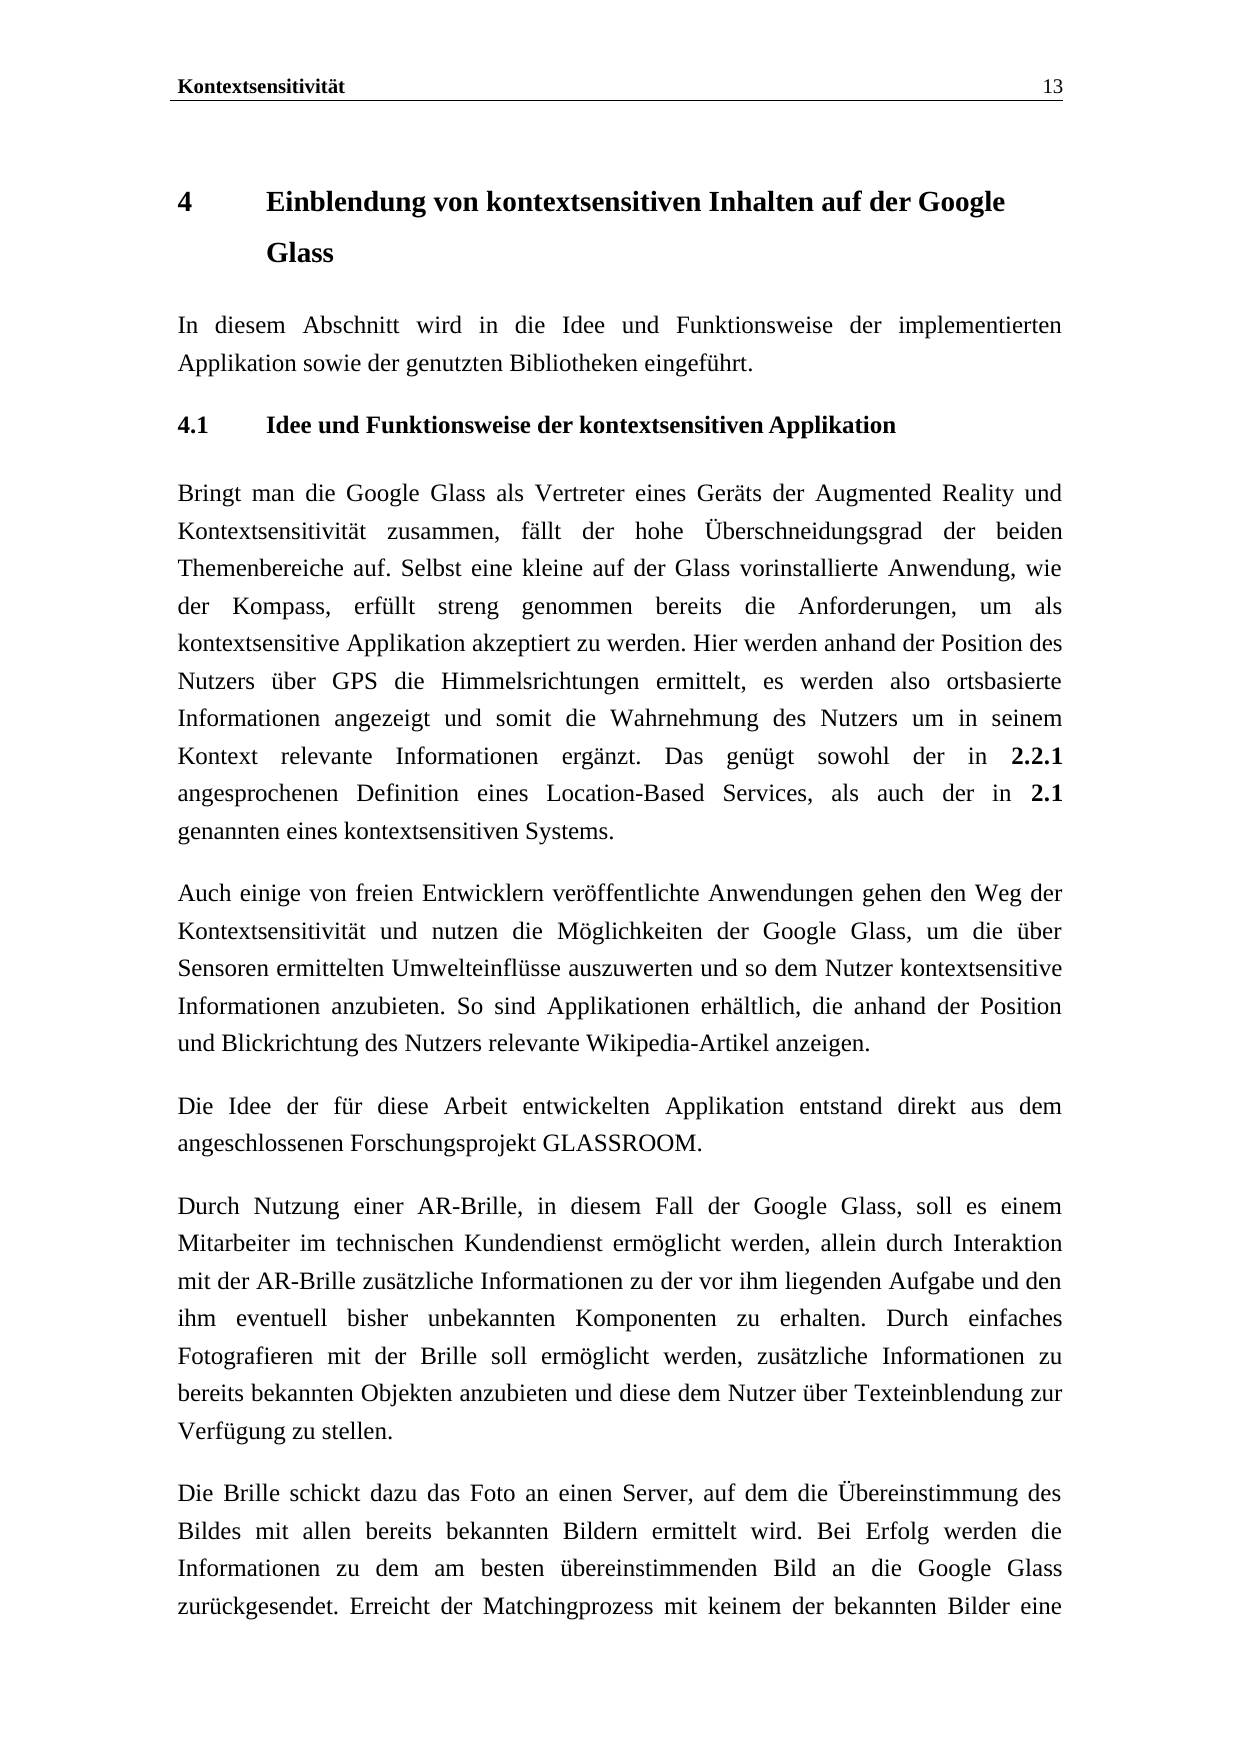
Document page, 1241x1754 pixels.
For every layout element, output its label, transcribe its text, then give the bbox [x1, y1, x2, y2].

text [177, 1470, 1063, 1620]
subtitle Idee und Funktionsweise der kontextsensitiven Applikation [177, 410, 1063, 439]
text Auch einige von freien Entwicklern veröffentlichte Anwendungen gehen den Weg der Kontextsensitivität und nutzen die Möglichkeiten der Google Glass, um die über Sensoren ermittelten Umwelteinflüsse auszuwerten und so dem Nutzer kontextsensitive Informationen anzubieten. So sind Applikationen erhältlich, die anhand der Position und Blickrichtung des Nutzers relevante Wikipedia-Artikel anzeigen. [177, 870, 1063, 1057]
subtitle Einblendung von kontextsensitiven Inhalten auf der Google Glass [177, 184, 1063, 268]
text Bringt man die Google Glass als Vertreter eines Geräts der Augmented Reality und Kontextsensitivität zusammen, fällt der hohe Überschneidungsgrad der beiden Themenbereiche auf. Selbst eine kleine auf der Glass vorinstallierte Anwendung, wie der Kompass, erfüllt streng genommen bereits die Anforderungen, um als kontextsensitive Applikation akzeptiert zu werden. Hier werden anhand der Position des Nutzers über GPS die Himmelsrichtungen ermittelt, es werden also ortsbasierte Informationen angezeigt und somit die Wahrnehmung des Nutzers um in seinem Kontext relevante Informationen ergänzt. Das genügt sowohl der in 2.2.1 angesprochenen Definition eines Location-Based Services, als auch der in 2.1 genannten eines kontextsensitiven Systems. [177, 470, 1063, 845]
text Durch Nutzung einer AR-Brille, in diesem Fall der Google Glass, soll es einem Mitarbeiter im technischen Kundendienst ermöglicht werden, allein durch Interaktion mit der AR-Brille zusätzliche Informationen zu der vor ihm liegenden Aufgabe und den ihm eventuell bisher unbekannten Komponenten zu erhalten. Durch einfaches Fotografieren mit der Brille soll ermöglicht werden, zusätzliche Informationen zu bereits bekannten Objekten anzubieten und diese dem Nutzer über Texteinblendung zur Verfügung zu stellen. [177, 1182, 1063, 1445]
text Die Idee der für diese Arbeit entwickelten Applikation entstand direkt aus dem angeschlossenen Forschungsprojekt GLASSROOM. [177, 1082, 1063, 1157]
text In diesem Abschnitt wird in die Idee und Funktionsweise der implementierten Applikation sowie der genutzten Bibliotheken eingeführt. [177, 302, 1063, 377]
